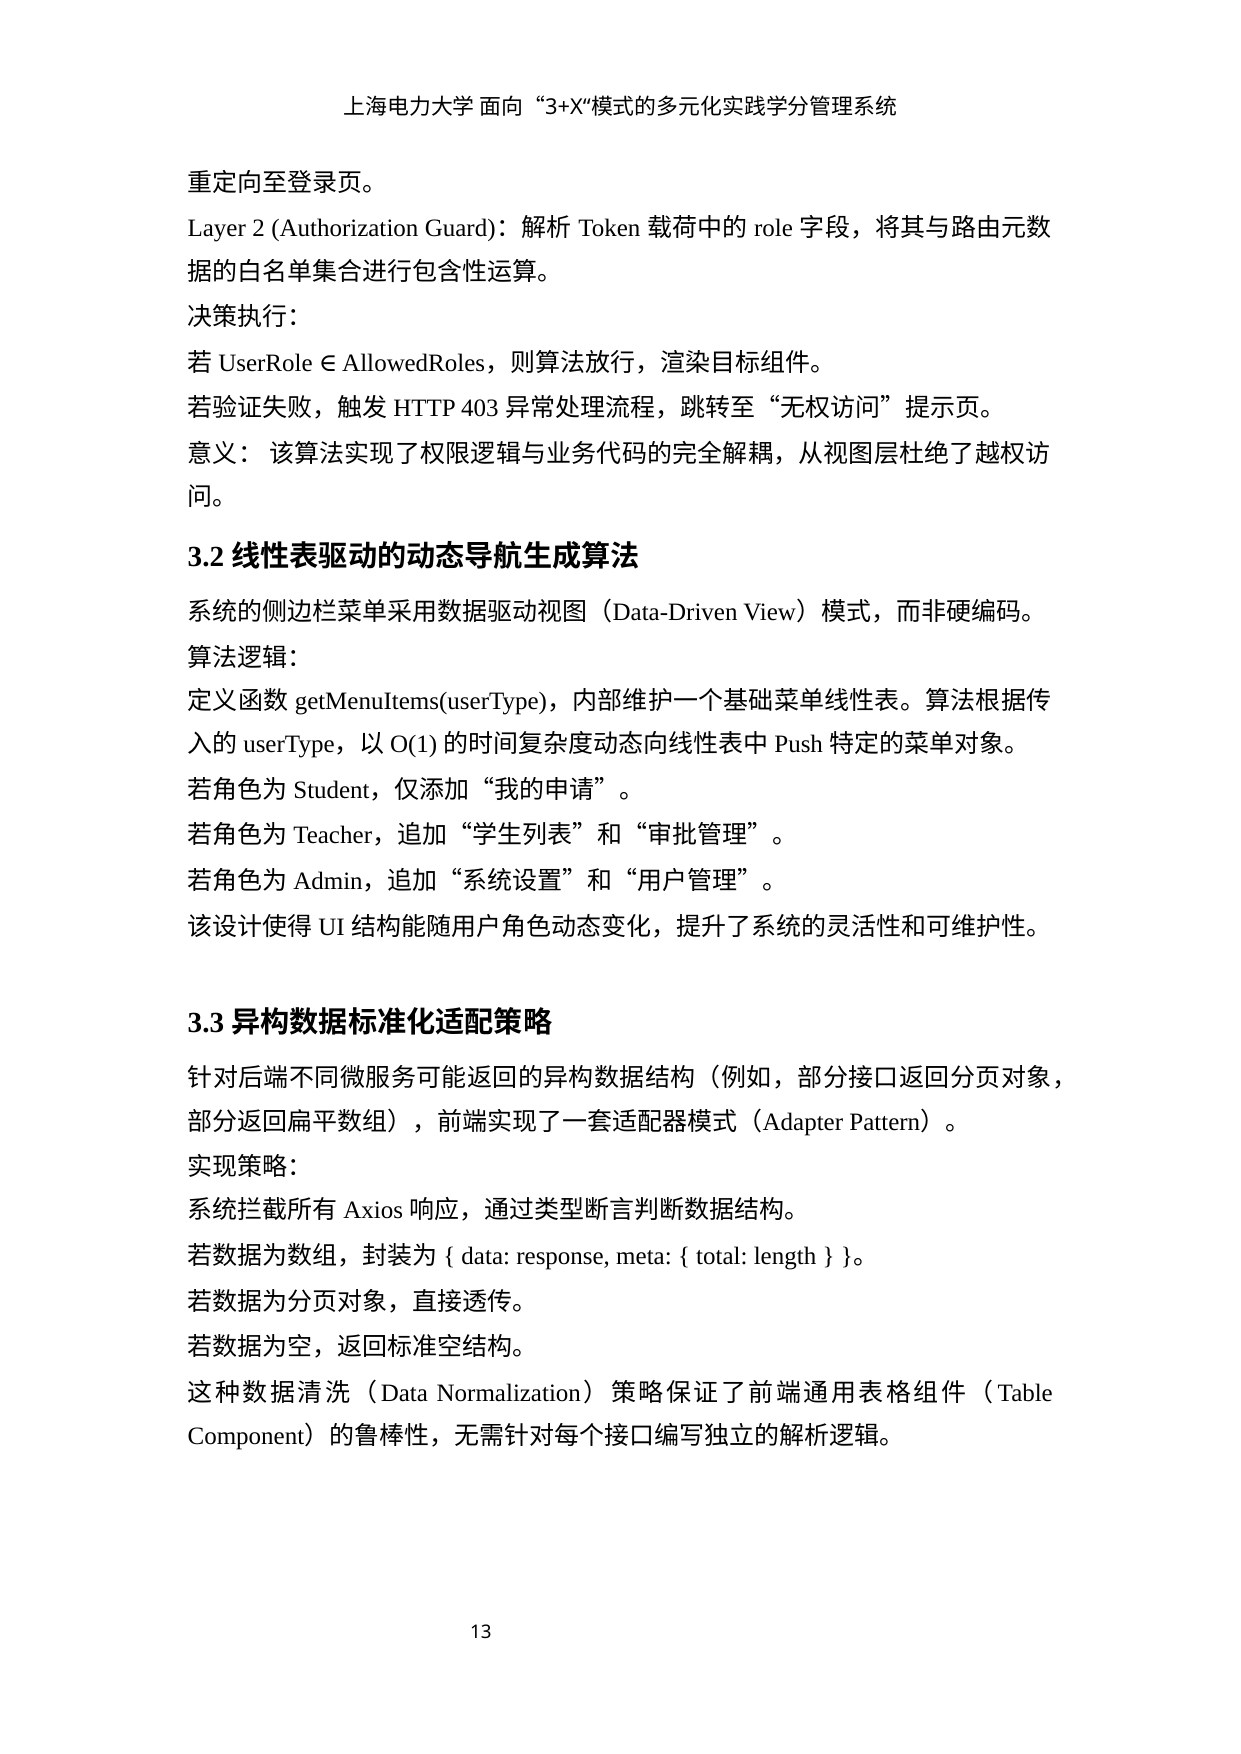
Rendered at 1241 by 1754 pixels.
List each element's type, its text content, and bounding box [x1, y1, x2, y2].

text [187, 162, 1053, 198]
text Layer 2 (Authorization Guard)：解析 Token 载荷中的 role 字段，将其与路由元数据的白名单集合进行包含性运算。 [187, 207, 1053, 287]
text 若数据为数组，封装为 { data: response, meta: { total: length } }。 [187, 1235, 1053, 1272]
text 若角色为 Admin，追加“系统设置”和“用户管理”。 [187, 860, 1053, 897]
text 若验证失败，触发 HTTP 403 异常处理流程，跳转至“无权访问”提示页。 [187, 387, 1053, 424]
text 若角色为 Student，仅添加“我的申请”。 [187, 769, 1053, 806]
text 若数据为分页对象，直接透传。 [187, 1281, 1053, 1317]
text 系统的侧边栏菜单采用数据驱动视图（Data-Driven View）模式，而非硬编码。 [187, 591, 1053, 628]
text 若数据为空，返回标准空结构。 [187, 1326, 1053, 1363]
text 意义： 该算法实现了权限逻辑与业务代码的完全解耦，从视图层杜绝了越权访问。 [187, 433, 1053, 513]
text 算法逻辑： 定义函数 getMenuItems(userType)，内部维护一个基础菜单线性表。算法根据传入的 userType，以 O(1) 的时间复杂度动态向线性表中 Push 特定的菜单对象。 [187, 637, 1053, 760]
subtitle 3.2 线性表驱动的动态导航生成算法 [187, 532, 1053, 575]
text 针对后端不同微服务可能返回的异构数据结构（例如，部分接口返回分页对象，部分返回扁平数组），前端实现了一套适配器模式（Adapter Pattern）。 [187, 1057, 1053, 1137]
text 该设计使得 UI 结构能随用户角色动态变化，提升了系统的灵活性和可维护性。 [187, 906, 1053, 942]
text 决策执行： [187, 296, 1053, 333]
subtitle 3.3 异构数据标准化适配策略 [187, 998, 1053, 1041]
text 若 UserRole ∈ AllowedRoles，则算法放行，渲染目标组件。 [187, 342, 1053, 378]
text 实现策略： 系统拦截所有 Axios 响应，通过类型断言判断数据结构。 [187, 1146, 1053, 1226]
text 这种数据清洗（Data Normalization）策略保证了前端通用表格组件（Table Component）的鲁棒性，无需针对每个接口编写独立的解析逻辑。 [187, 1372, 1053, 1452]
text 若角色为 Teacher，追加“学生列表”和“审批管理”。 [187, 815, 1053, 851]
